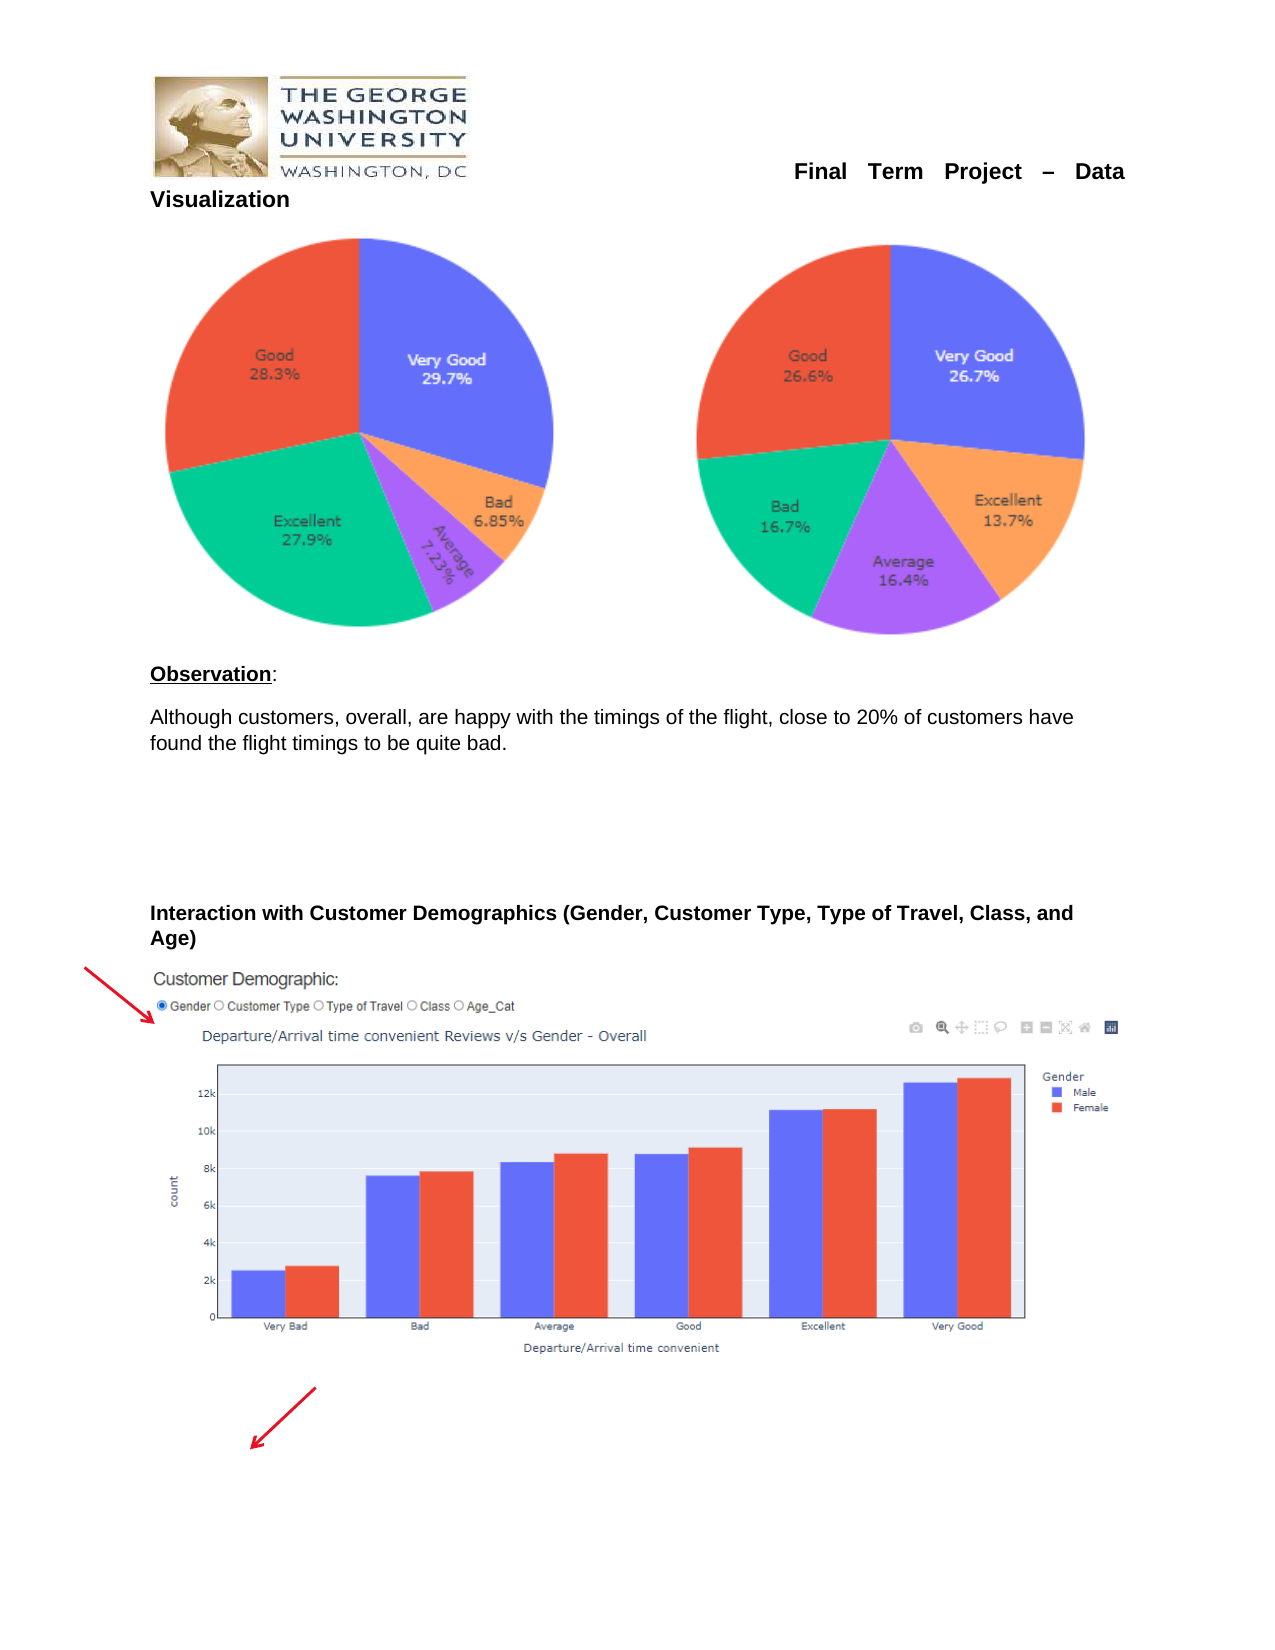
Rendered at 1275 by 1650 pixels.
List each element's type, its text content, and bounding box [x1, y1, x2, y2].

text Interaction with Customer Demographics (Gender, Customer Type, Type of Travel, Class, and Age) [150, 900, 1125, 950]
picture [150, 968, 1125, 1355]
text Although customers, overall, are happy with the timings of the flight, close to 20% of customers have found the flight timings to be quite bad. [150, 704, 1125, 754]
picture [150, 231, 576, 644]
picture [675, 239, 1124, 644]
text Observation: [150, 662, 1125, 686]
